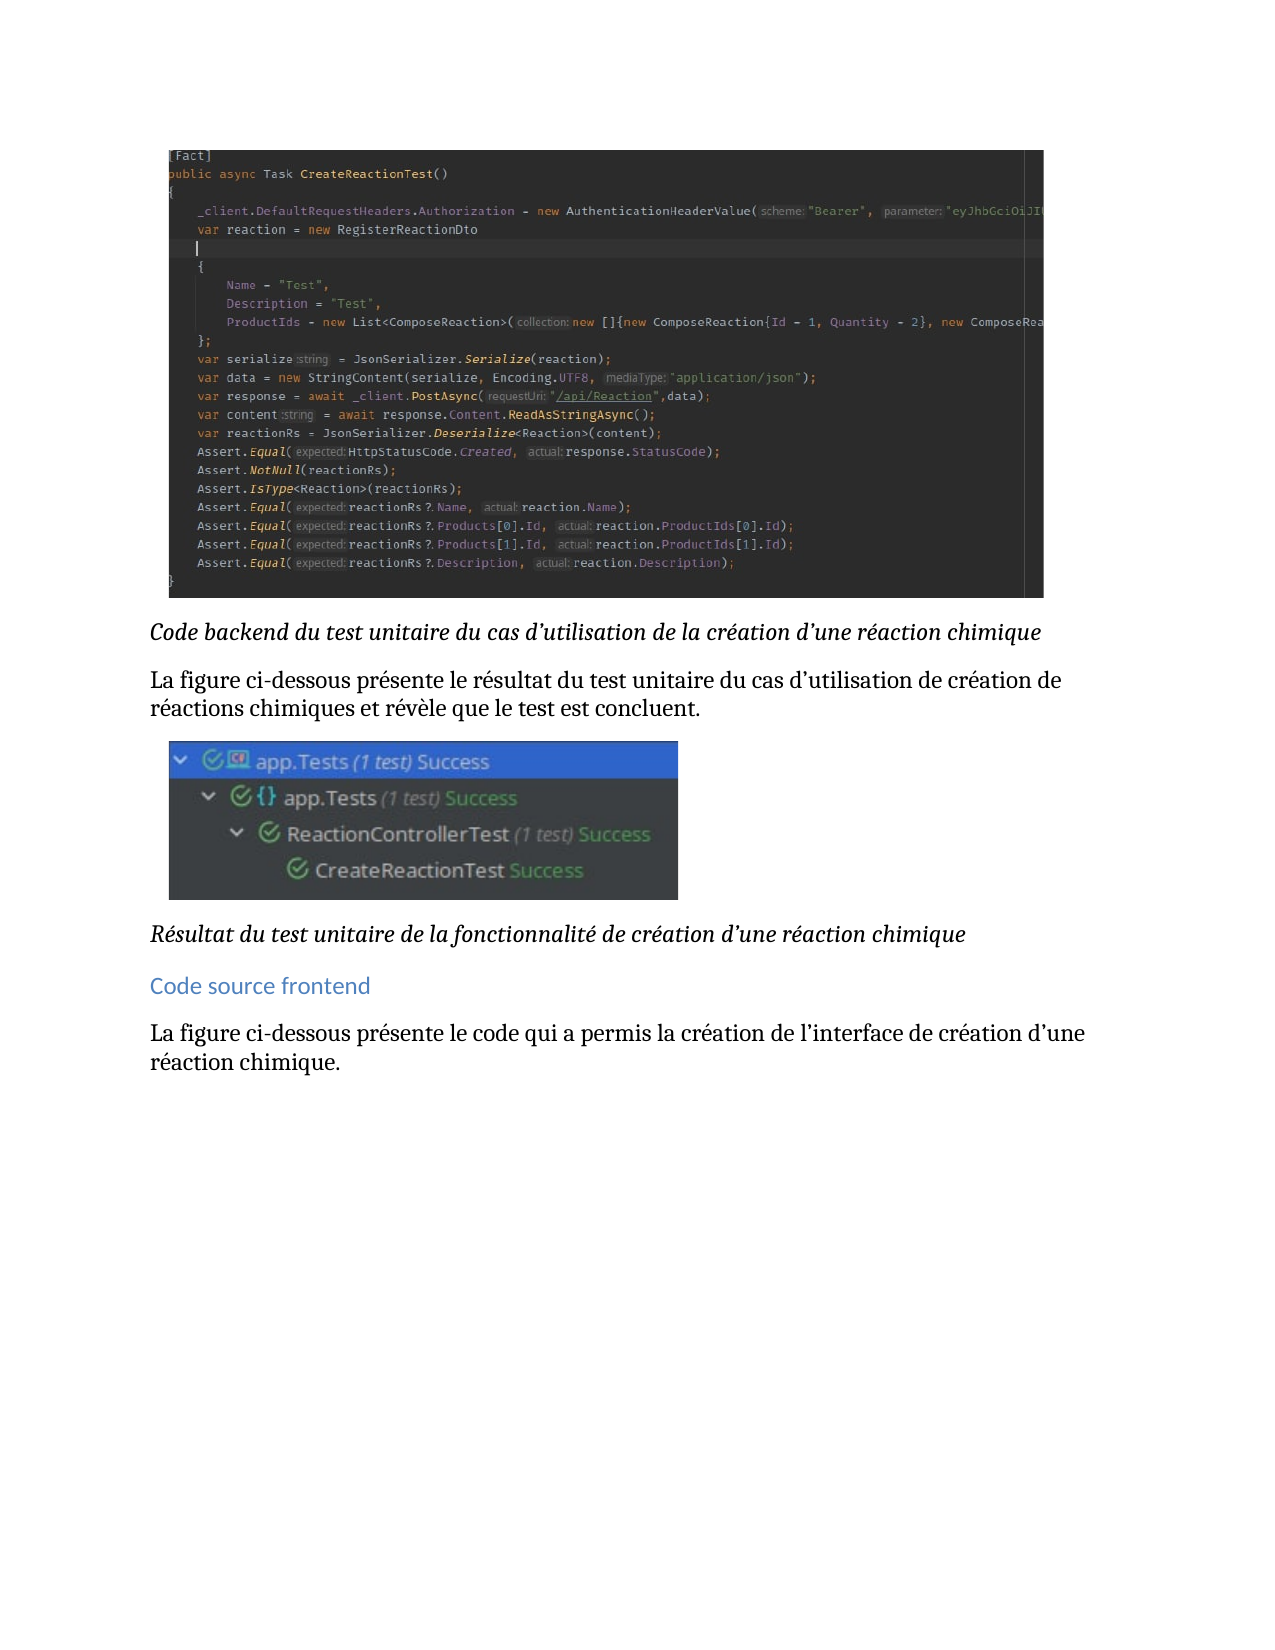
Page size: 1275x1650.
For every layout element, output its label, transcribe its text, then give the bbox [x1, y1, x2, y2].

picture [168, 741, 679, 900]
text Résultat du test unitaire de la fonctionnalité de création d’une réaction chimique [150, 920, 1125, 949]
text La figure ci-dessous présente le code qui a permis la création de l’interface de création d’une réaction chimique. [150, 1019, 1125, 1077]
subtitle Code source frontend [150, 970, 1125, 1001]
text La figure ci-dessous présente le résultat du test unitaire du cas d’utilisation de création de réactions chimiques et révèle que le test est concluent. [150, 666, 1125, 723]
picture [168, 150, 1044, 598]
text Code backend du test unitaire du cas d’utilisation de la création d’une réaction chimique [150, 618, 1125, 647]
